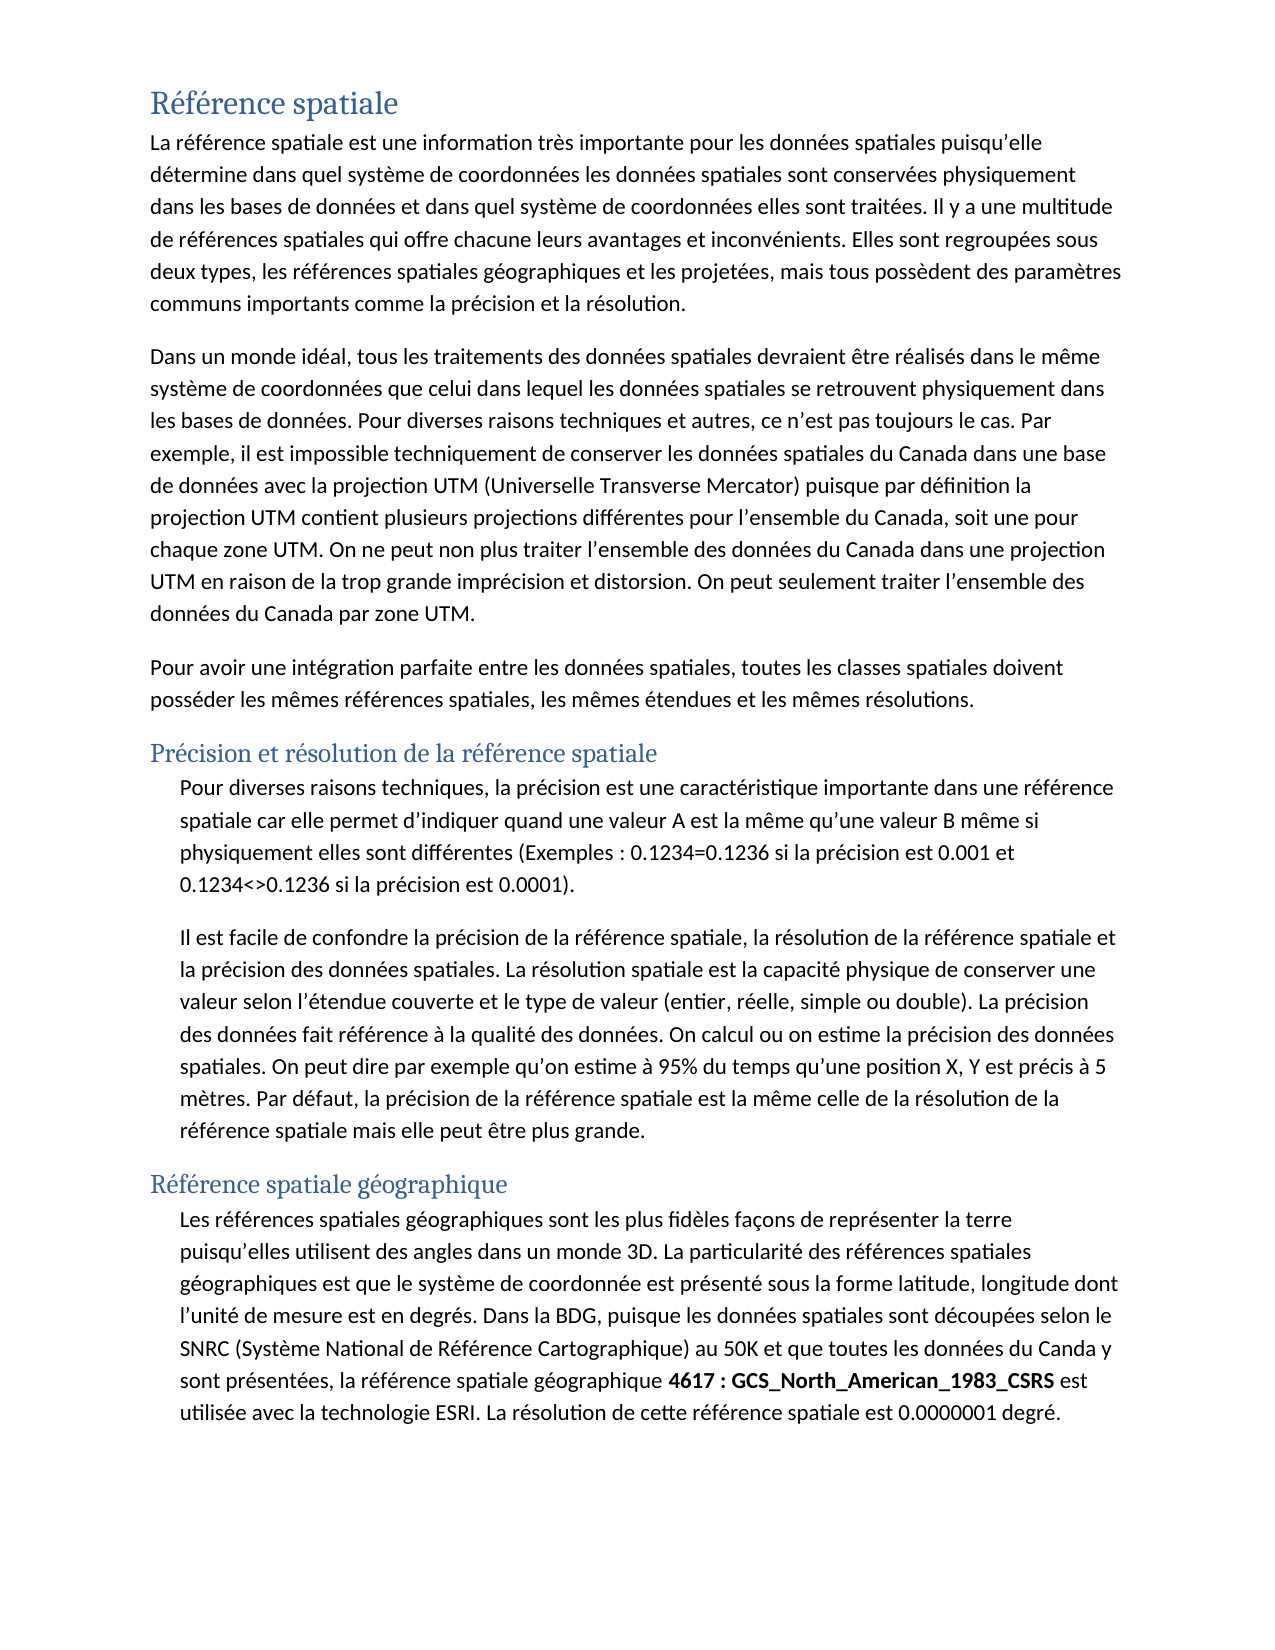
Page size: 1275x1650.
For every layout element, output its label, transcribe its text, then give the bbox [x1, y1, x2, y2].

text Pour avoir une intégration parfaite entre les données spatiales, toutes les classes spatiales doivent posséder les mêmes références spatiales, les mêmes étendues et les mêmes résolutions. [150, 653, 1125, 713]
subtitle Référence spatiale [150, 84, 1125, 122]
text Il est facile de confondre la précision de la référence spatiale, la résolution de la référence spatiale et la précision des données spatiales. La résolution spatiale est la capacité physique de conserver une valeur selon l’étendue couverte et le type de valeur (entier, réelle, simple ou double). La précision des données fait référence à la qualité des données. On calcul ou on estime la précision des données spatiales. On peut dire par exemple qu’on estime à 95% du temps qu’une position X, Y est précis à 5 mètres. Par défaut, la précision de la référence spatiale est la même celle de la résolution de la référence spatiale mais elle peut être plus grande. [179, 923, 1125, 1144]
text Les références spatiales géographiques sont les plus fidèles façons de représenter la terre puisqu’elles utilisent des angles dans un monde 3D. La particularité des références spatiales géographiques est que le système de coordonnée est présenté sous la forme latitude, longitude dont l’unité de mesure est en degrés. Dans la BDG, puisque les données spatiales sont découpées selon le SNRC (Système National de Référence Cartographique) au 50K et que toutes les données du Canda y sont présentées, la référence spatiale géographique 4617 : GCS_North_American_1983_CSRS est utilisée avec la technologie ESRI. La résolution de cette référence spatiale est 0.0000001 degré. [179, 1205, 1125, 1426]
subtitle Précision et résolution de la référence spatiale [150, 738, 1125, 769]
text La référence spatiale est une information très importante pour les données spatiales puisqu’elle détermine dans quel système de coordonnées les données spatiales sont conservées physiquement dans les bases de données et dans quel système de coordonnées elles sont traitées. Il y a une multitude de références spatiales qui offre chacune leurs avantages et inconvénients. Elles sont regroupées sous deux types, les références spatiales géographiques et les projetées, mais tous possèdent des paramètres communs importants comme la précision et la résolution. [150, 128, 1125, 317]
text Pour diverses raisons techniques, la précision est une caractéristique importante dans une référence spatiale car elle permet d’indiquer quand une valeur A est la même qu’une valeur B même si physiquement elles sont différentes (Exemples : 0.1234=0.1236 si la précision est 0.001 et 0.1234<>0.1236 si la précision est 0.0001). [179, 773, 1125, 898]
text Dans un monde idéal, tous les traitements des données spatiales devraient être réalisés dans le même système de coordonnées que celui dans lequel les données spatiales se retrouvent physiquement dans les bases de données. Pour diverses raisons techniques et autres, ce n’est pas toujours le cas. Par exemple, il est impossible techniquement de conserver les données spatiales du Canada dans une base de données avec la projection UTM (Universelle Transverse Mercator) puisque par définition la projection UTM contient plusieurs projections différentes pour l’ensemble du Canada, soit une pour chaque zone UTM. On ne peut non plus traiter l’ensemble des données du Canada dans une projection UTM en raison de la trop grande imprécision et distorsion. On peut seulement traiter l’ensemble des données du Canada par zone UTM. [150, 342, 1125, 628]
subtitle Référence spatiale géographique [150, 1169, 1125, 1200]
